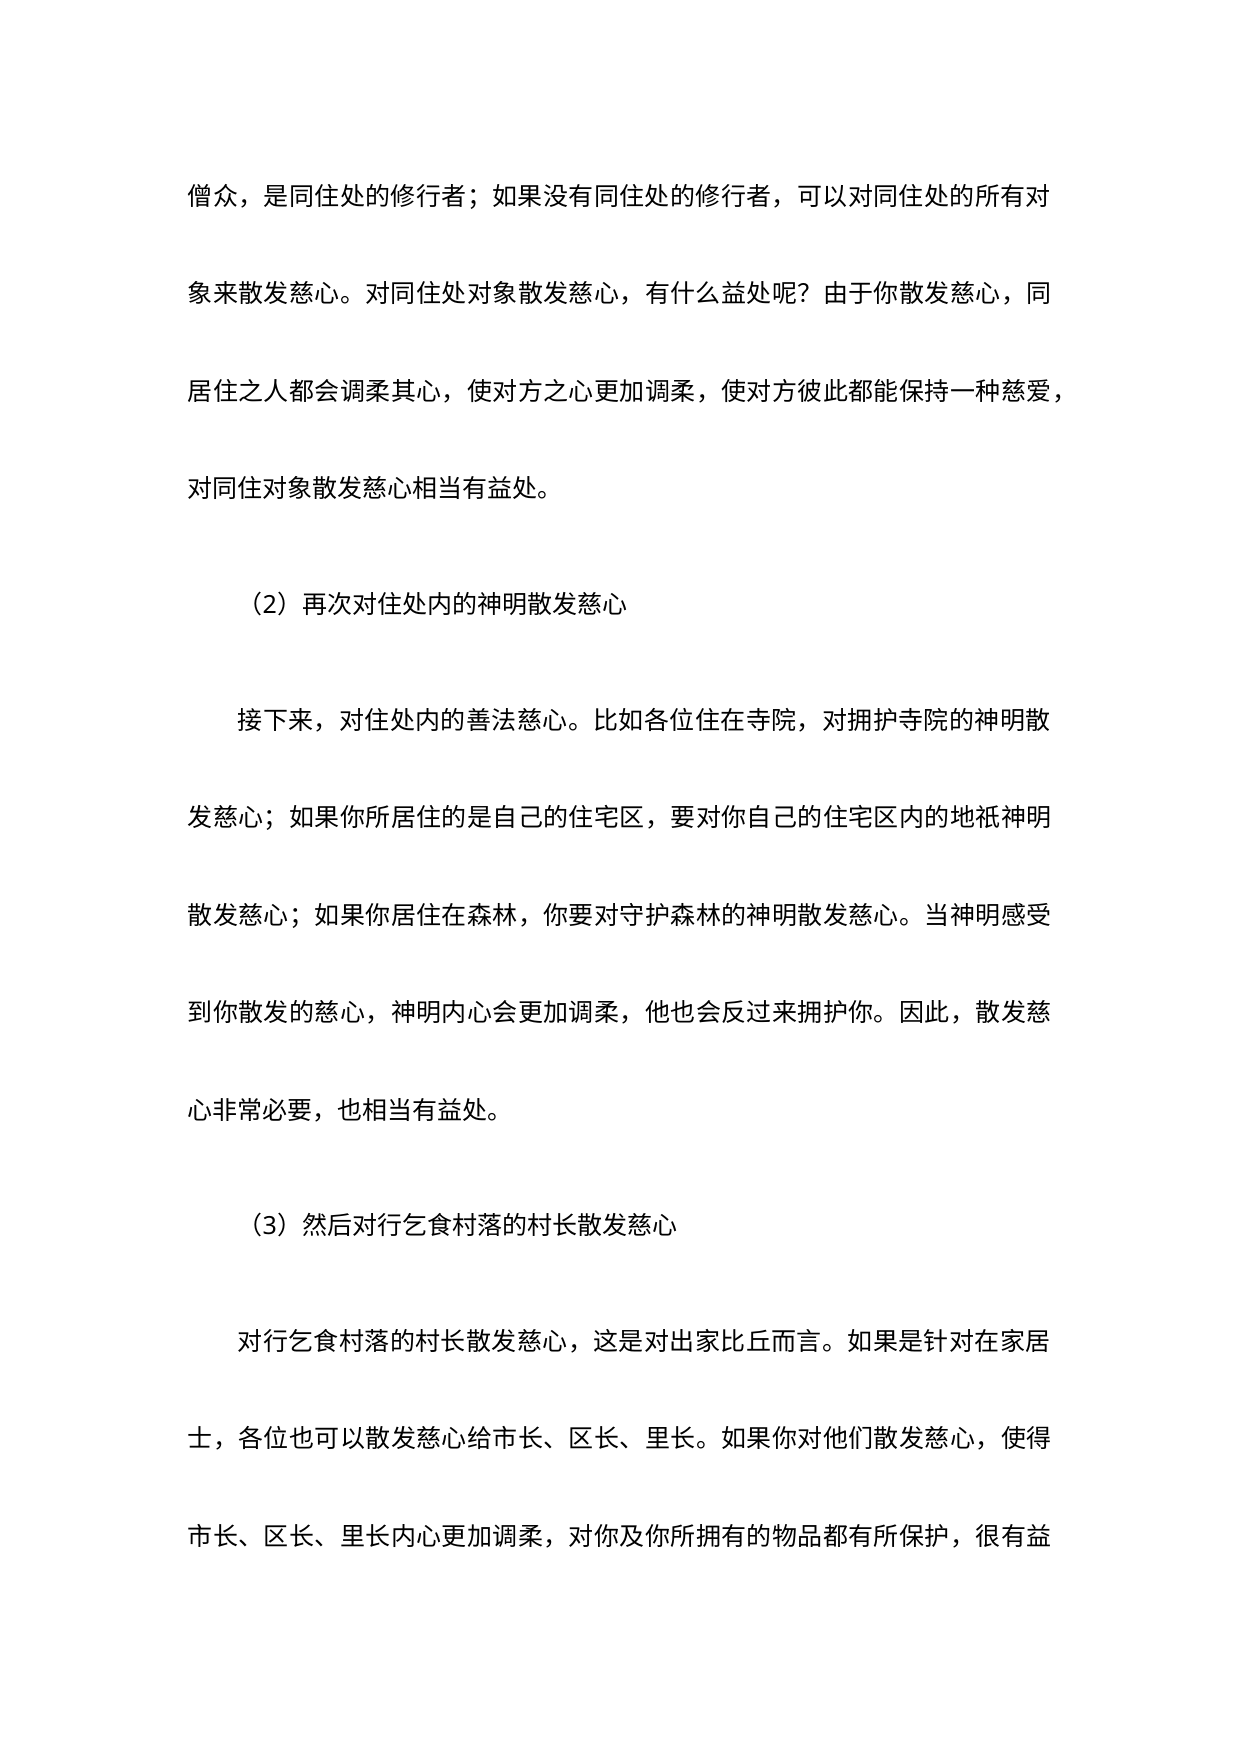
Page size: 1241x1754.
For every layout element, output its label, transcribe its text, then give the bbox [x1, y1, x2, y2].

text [187, 1307, 1053, 1567]
text （2）再次对住处内的神明散发慈心 [187, 570, 1053, 635]
text 接下来，对住处内的善法慈心。比如各位住在寺院，对拥护寺院的神明散发慈心；如果你所居住的是自己的住宅区，要对你自己的住宅区内的地祇神明散发慈心；如果你居住在森林，你要对守护森林的神明散发慈心。当神明感受到你散发的慈心，神明内心会更加调柔，他也会反过来拥护你。因此，散发慈心非常必要，也相当有益处。 [187, 686, 1053, 1141]
text （3）然后对行乞食村落的村长散发慈心 [187, 1191, 1053, 1256]
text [187, 162, 1053, 519]
